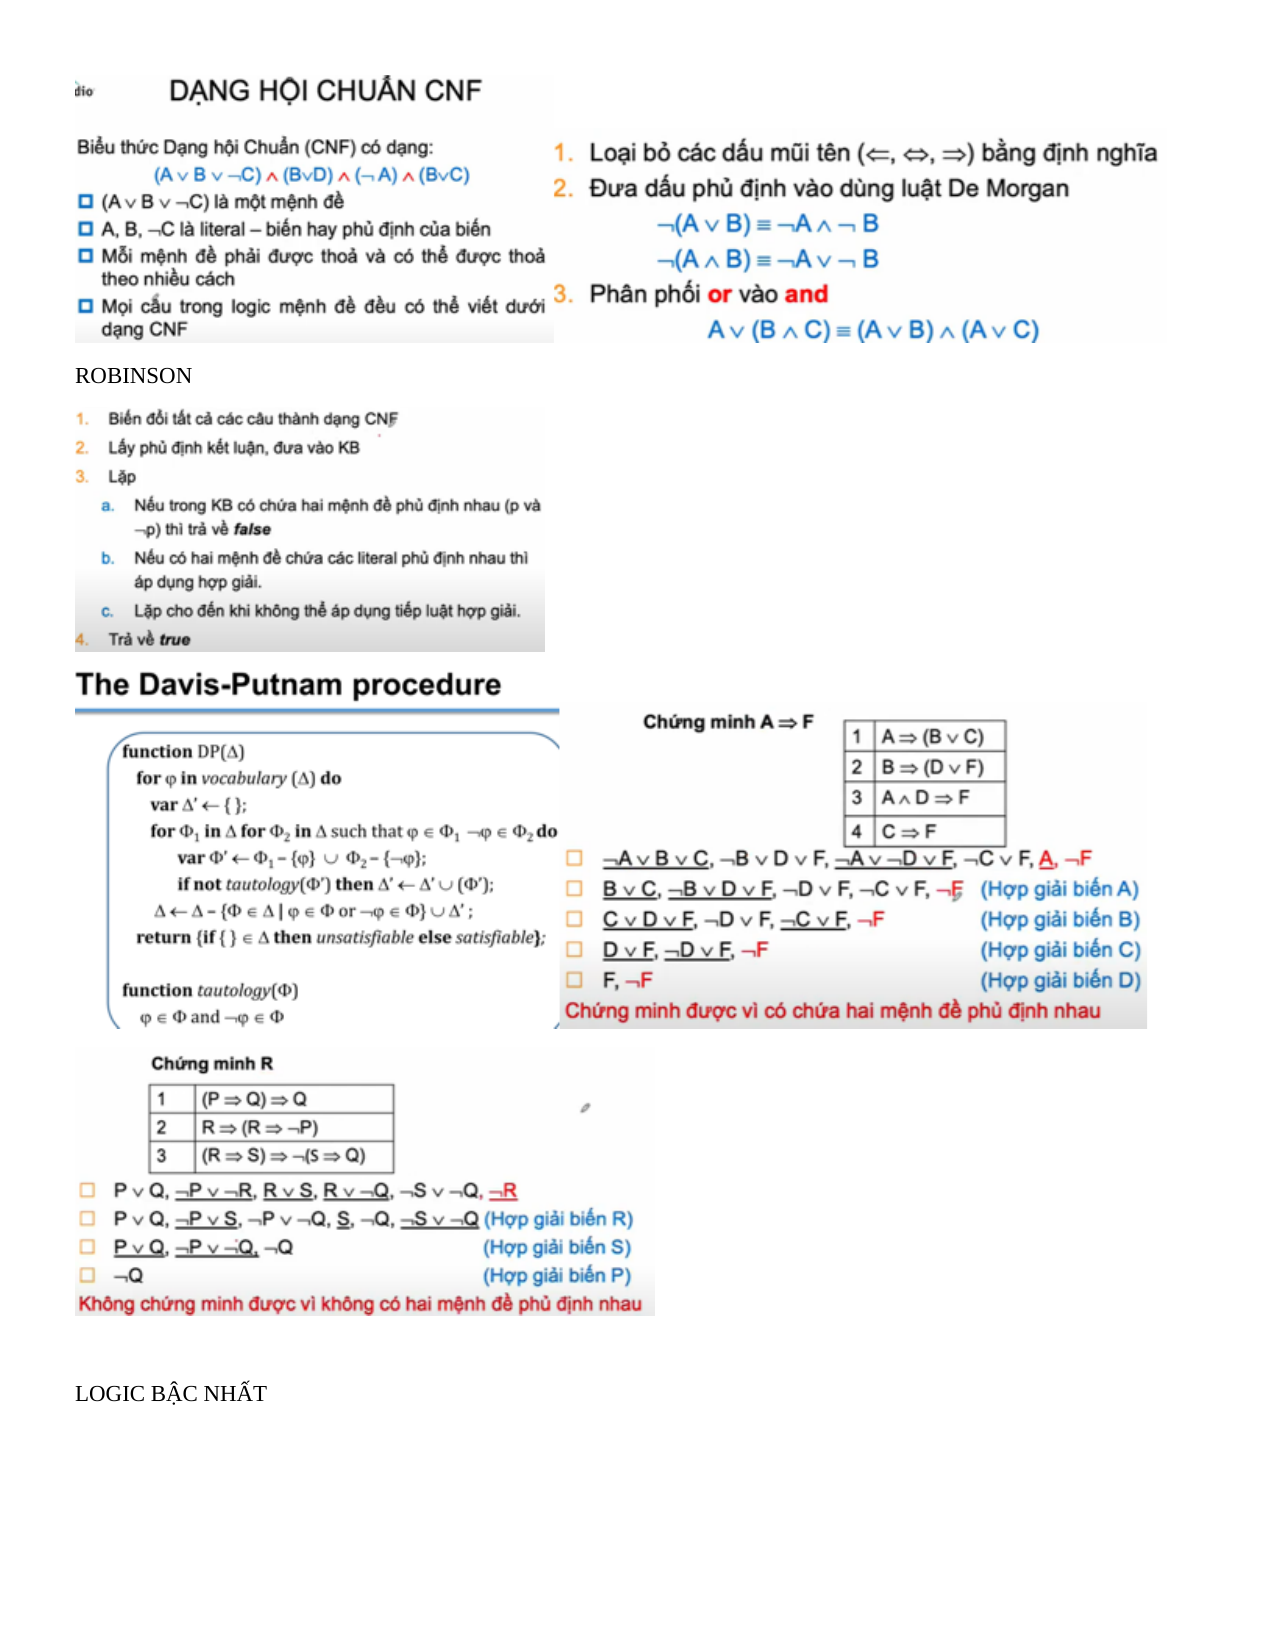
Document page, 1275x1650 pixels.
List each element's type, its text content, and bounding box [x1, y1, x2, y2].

text ROBINSON [75, 362, 1200, 388]
picture [75, 407, 545, 652]
picture [75, 1047, 655, 1316]
text LOGIC BẬC NHẤT [75, 1380, 1200, 1406]
picture [75, 670, 1148, 1029]
picture [75, 75, 1168, 343]
